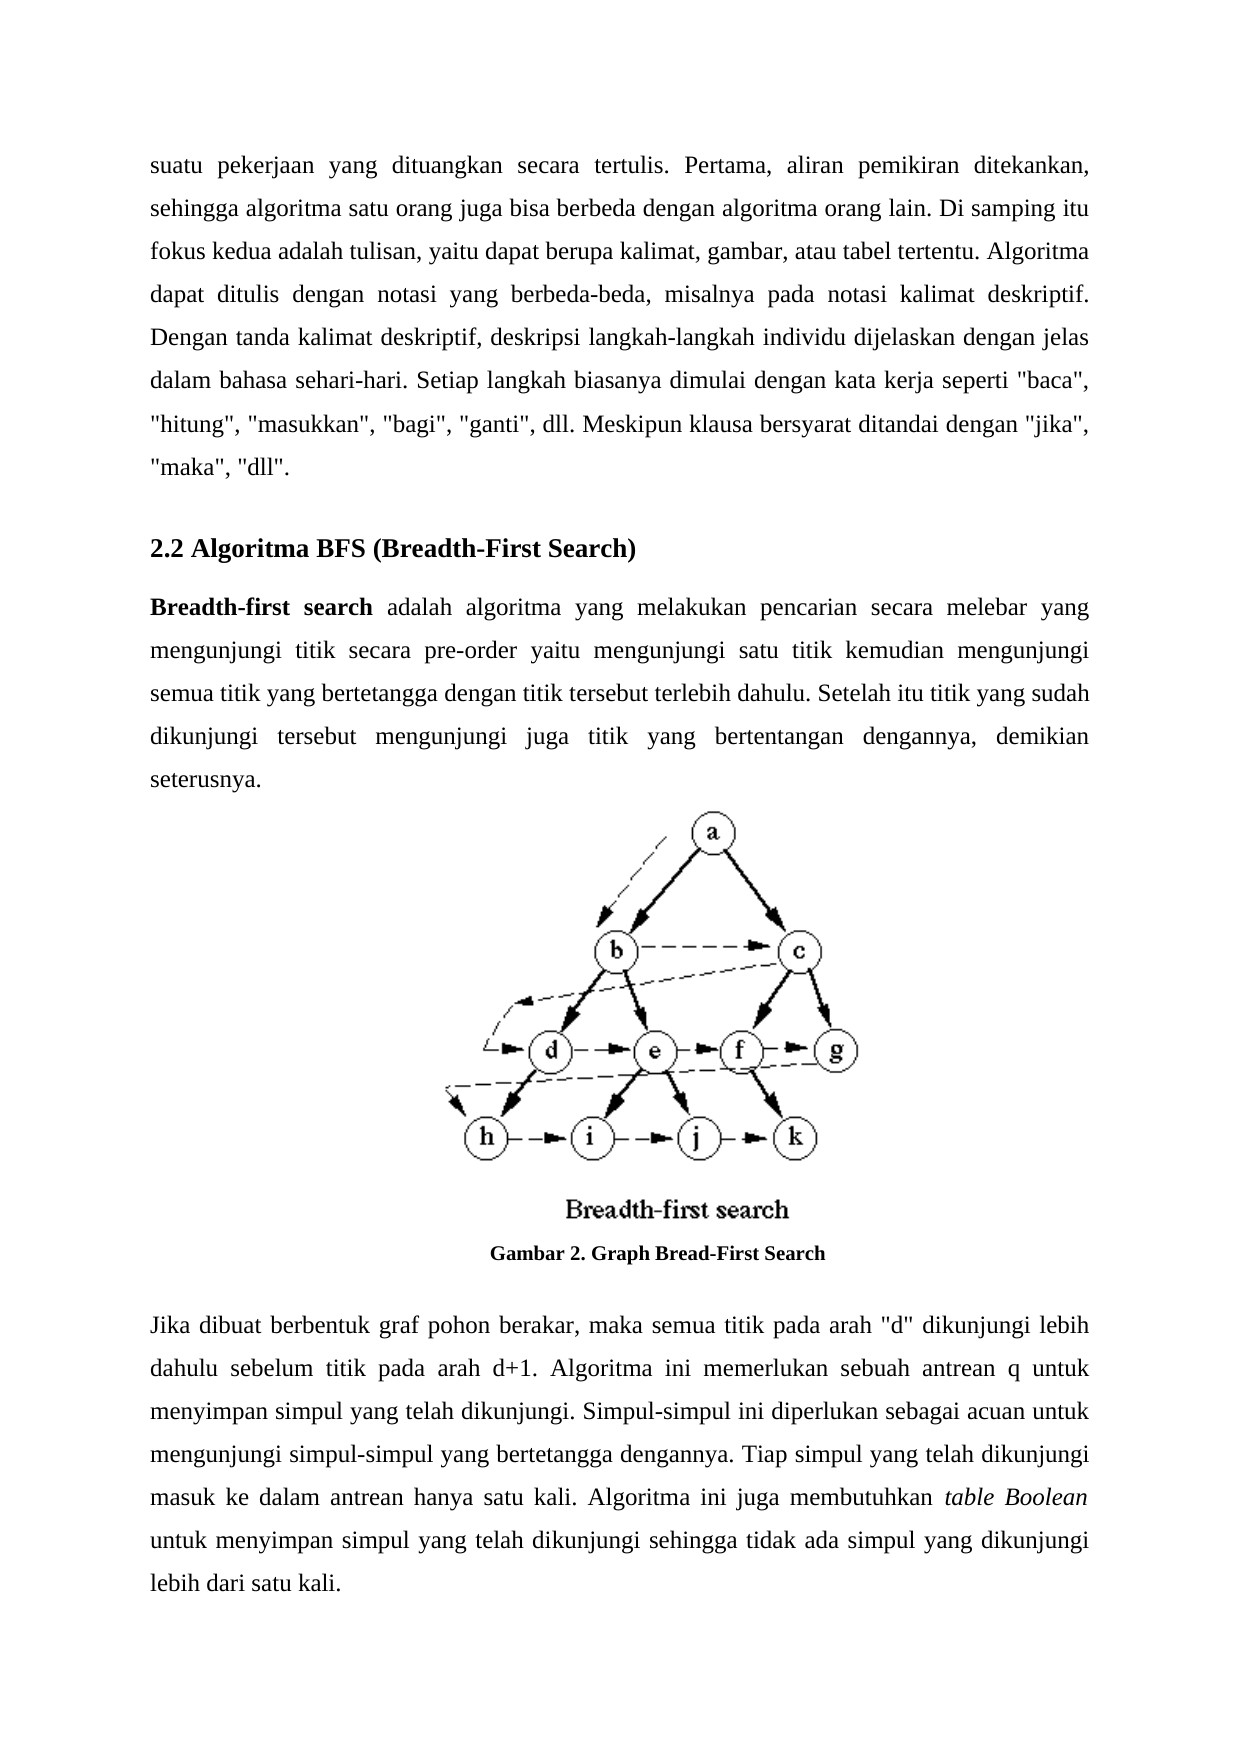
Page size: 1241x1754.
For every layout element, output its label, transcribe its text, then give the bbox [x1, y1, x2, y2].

text Gambar 2. Graph Bread-First Search [225, 1241, 1090, 1265]
text Breadth-first search adalah algoritma yang melakukan pencarian secara melebar yang mengunjungi titik secara pre-order yaitu mengunjungi satu titik kemudian mengunjungi semua titik yang bertetangga dengan titik tersebut terlebih dahulu. Setelah itu titik yang sudah dikunjungi tersebut mengunjungi juga titik yang bertentangan dengannya, demikian seterusnya. [150, 592, 1090, 793]
picture [438, 807, 877, 1228]
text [150, 150, 1090, 481]
subtitle 2.2 Algoritma BFS (Breadth-First Search) [150, 532, 1090, 564]
text Jika dibuat berbentuk graf pohon berakar, maka semua titik pada arah "d" dikunjungi lebih dahulu sebelum titik pada arah d+1. Algoritma ini memerlukan sebuah antrean q untuk menyimpan simpul yang telah dikunjungi. Simpul-simpul ini diperlukan sebagai acuan untuk mengunjungi simpul-simpul yang bertetangga dengannya. Tiap simpul yang telah dikunjungi masuk ke dalam antrean hanya satu kali. Algoritma ini juga membutuhkan table Boolean untuk menyimpan simpul yang telah dikunjungi sehingga tidak ada simpul yang dikunjungi lebih dari satu kali. [150, 1310, 1090, 1597]
